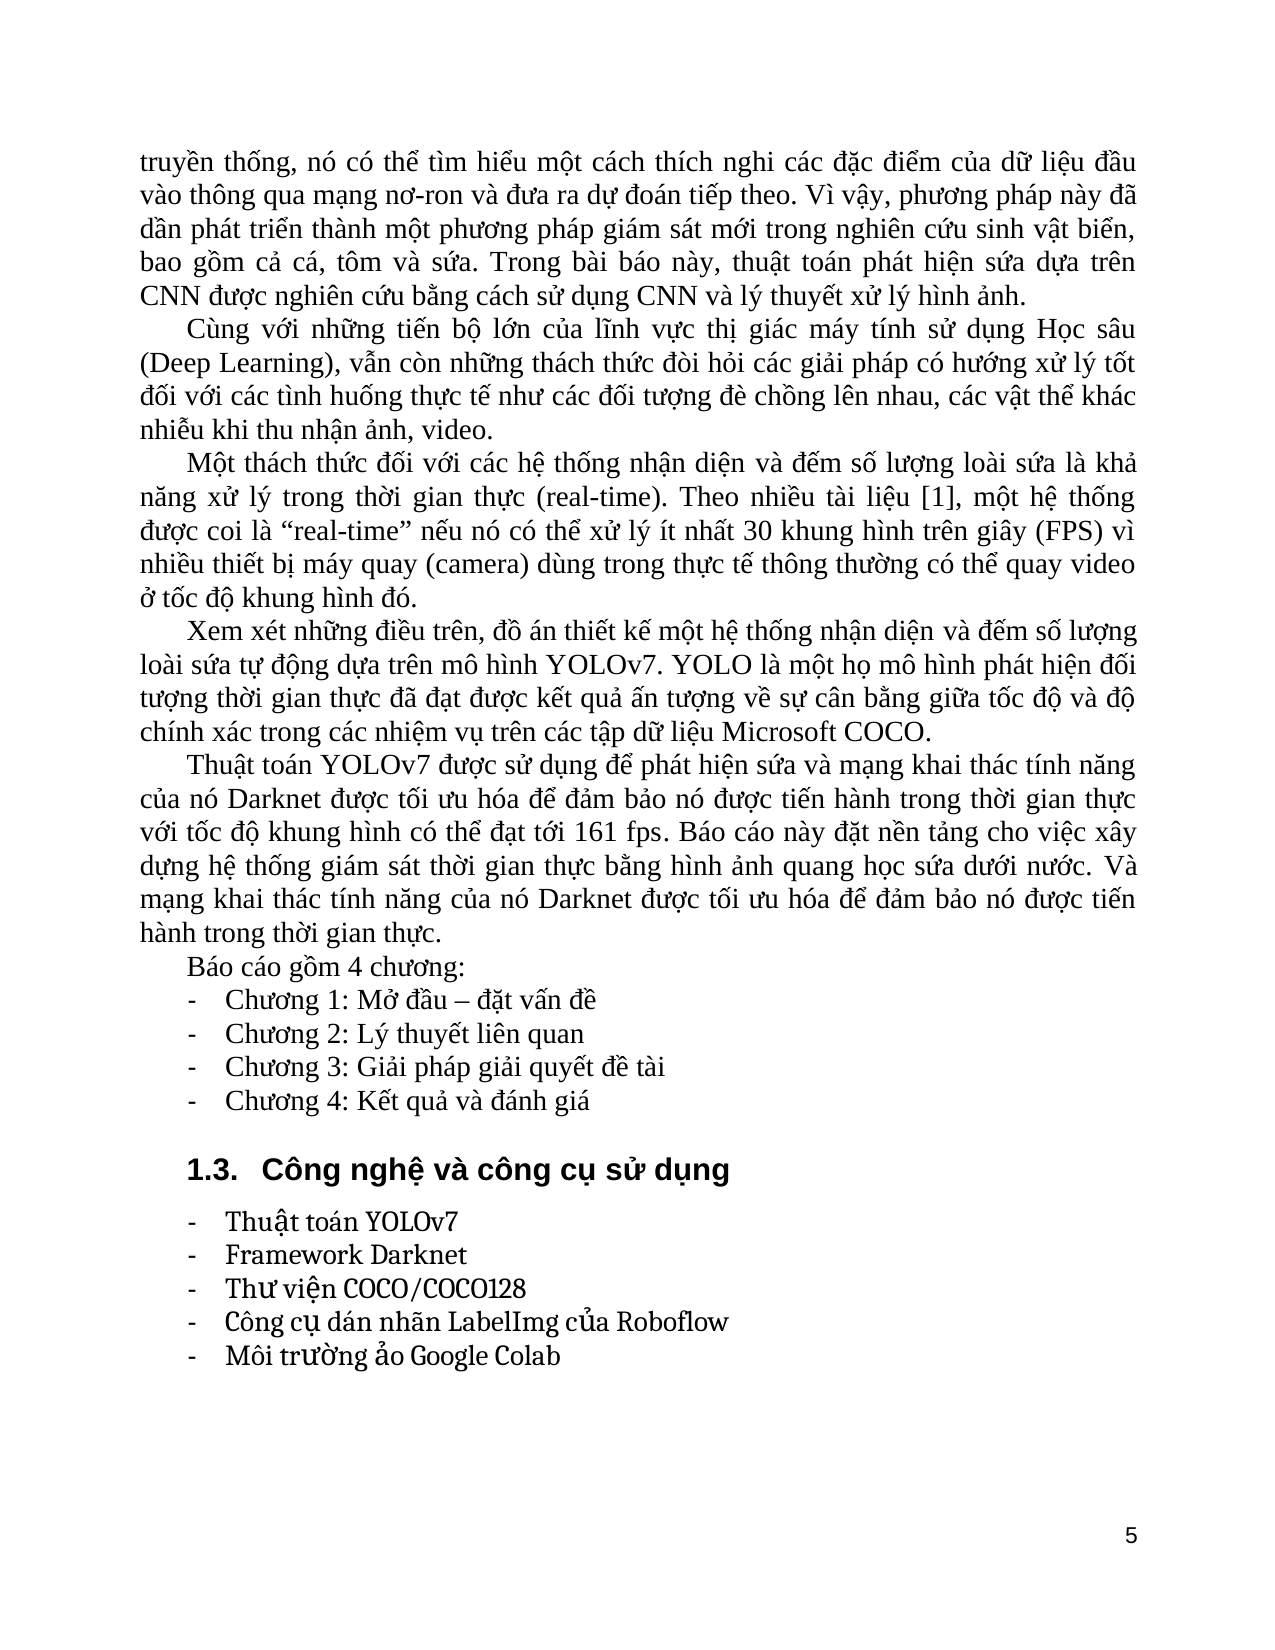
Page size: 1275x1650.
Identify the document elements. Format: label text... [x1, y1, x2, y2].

list Thuật toán YOLOv7 [187, 1205, 1137, 1238]
list Chương 3: Giải pháp giải quyết đề tài [187, 1049, 1137, 1083]
list Thư viện COCO/COCO128 [187, 1272, 1137, 1306]
text Xem xét những điều trên, đồ án thiết kế một hệ thống nhận diện và đếm số lượng loài sứa tự động dựa trên mô hình YOLOv7. YOLO là một họ mô hình phát hiện đối tượng thời gian thực đã đạt được kết quả ấn tượng về sự cân bằng giữa tốc độ và độ chính xác trong các nhiệm vụ trên các tập dữ liệu Microsoft COCO. [139, 613, 1137, 747]
text Một thách thức đối với các hệ thống nhận diện và đếm số lượng loài sứa là khả năng xử lý trong thời gian thực (real-time). Theo nhiều tài liệu [1], một hệ thống được coi là “real-time” nếu nó có thể xử lý ít nhất 30 khung hình trên giây (FPS) vì nhiều thiết bị máy quay (camera) dùng trong thực tế thông thường có thể quay video ở tốc độ khung hình đó. [139, 446, 1137, 613]
list Chương 1: Mở đầu – đặt vấn đề [187, 982, 1137, 1016]
subtitle Công nghệ và công cụ sử dụng [186, 1151, 1137, 1187]
list Chương 2: Lý thuyết liên quan [187, 1016, 1137, 1049]
text Cùng với những tiến bộ lớn của lĩnh vực thị giác máy tính sử dụng Học sâu (Deep Learning), vẫn còn những thách thức đòi hỏi các giải pháp có hướng xử lý tốt đối với các tình huống thực tế như các đối tượng đè chồng lên nhau, các vật thể khác nhiễu khi thu nhận ảnh, video. [139, 311, 1137, 446]
list Chương 4: Kết quả và đánh giá [187, 1083, 1137, 1116]
text Thuật toán YOLOv7 được sử dụng để phát hiện sứa và mạng khai thác tính năng của nó Darknet được tối ưu hóa để đảm bảo nó được tiến hành trong thời gian thực với tốc độ khung hình có thể đạt tới 161 fps. Báo cáo này đặt nền tảng cho việc xây dựng hệ thống giám sát thời gian thực bằng hình ảnh quang học sứa dưới nước. Và mạng khai thác tính năng của nó Darknet được tối ưu hóa để đảm bảo nó được tiến hành trong thời gian thực. [139, 747, 1137, 949]
text Báo cáo gồm 4 chương: [139, 949, 1137, 982]
list Framework Darknet [187, 1238, 1137, 1272]
list Công cụ dán nhãn LabelImg của Roboflow [187, 1306, 1137, 1339]
list Môi trường ảo Google Colab [187, 1339, 1137, 1373]
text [139, 144, 1137, 311]
